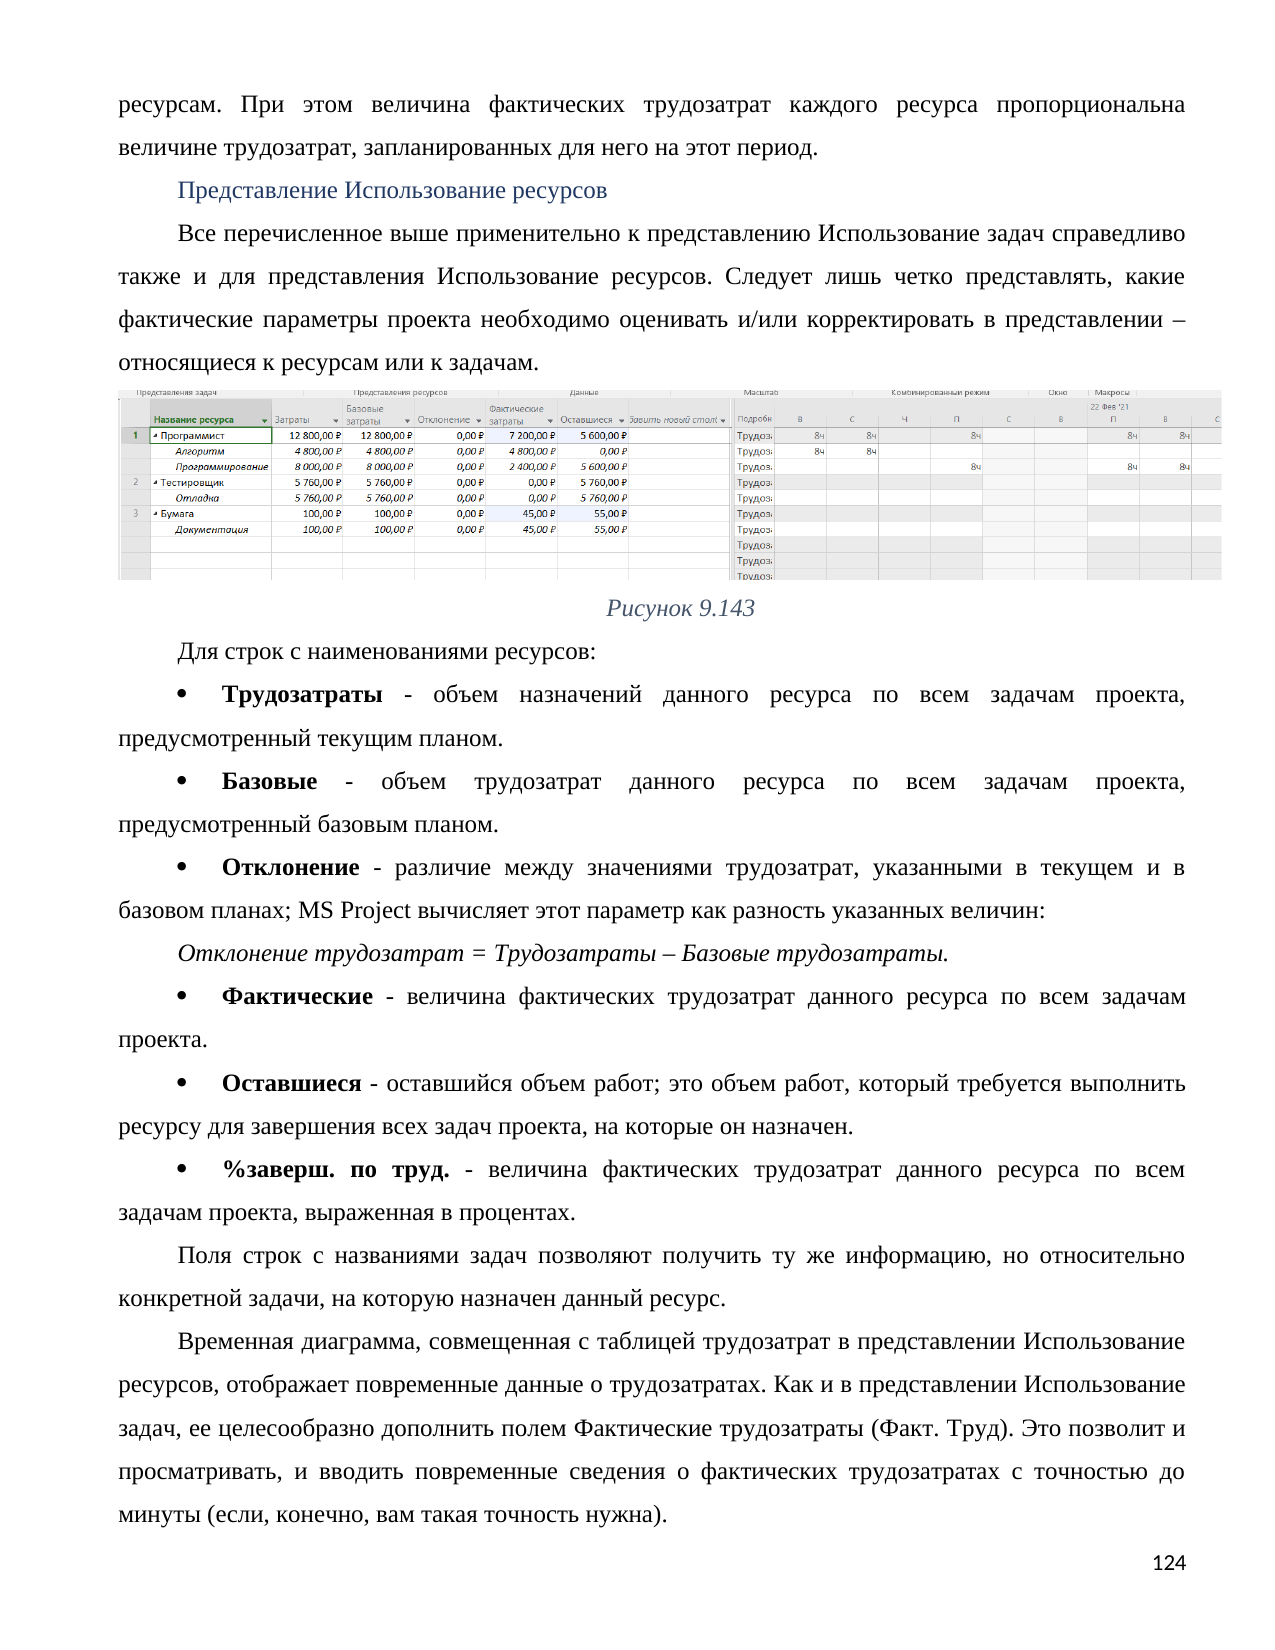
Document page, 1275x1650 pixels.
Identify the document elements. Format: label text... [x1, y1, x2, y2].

list %заверш. по труд. - величина фактических трудозатрат данного ресурса по всем задачам проекта, выраженная в процентах. [118, 1154, 1186, 1226]
text Поля строк с названиями задач позволяют получить ту же информацию, но относительно конкретной задачи, на которую назначен данный ресурс. [118, 1240, 1186, 1312]
text Все перечисленное выше применительно к представлению Использование задач справедливо также и для представления Использование ресурсов. Следует лишь четко представлять, какие фактические параметры проекта необходимо оценивать и/или корректировать в представлении – относящиеся к ресурсам или к задачам. [118, 218, 1186, 376]
list Отклонение - различие между значениями трудозатрат, указанными в текущем и в базовом планах; MS Project вычисляет этот параметр как разность указанных величин: [118, 852, 1186, 924]
list Базовые - объем трудозатрат данного ресурса по всем задачам проекта, предусмотренный базовым планом. [118, 766, 1186, 838]
list Фактические - величина фактических трудозатрат данного ресурса по всем задачам проекта. [118, 981, 1186, 1053]
list Трудозатраты - объем назначений данного ресурса по всем задачам проекта, предусмотренный текущим планом. [118, 679, 1186, 751]
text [118, 89, 1186, 161]
text Для строк с наименованиями ресурсов: [118, 636, 1186, 665]
list Оставшиеся - оставшийся объем работ; это объем работ, который требуется выполнить ресурсу для завершения всех задач проекта, на которые он назначен. [118, 1068, 1186, 1139]
picture [118, 390, 1222, 580]
subtitle Представление Использование ресурсов [118, 175, 1186, 204]
list Отклонение трудозатрат = Трудозатраты – Базовые трудозатраты. [118, 938, 1186, 967]
text Временная диаграмма, совмещенная с таблицей трудозатрат в представлении Использование ресурсов, отображает повременные данные о трудозатратах. Как и в представлении Использование задач, ее целесообразно дополнить полем Фактические трудозатраты (Факт. Труд). Это позволит и просматривать, и вводить повременные сведения о фактических трудозатратах с точностью до минуты (если, конечно, вам такая точность нужна). [118, 1326, 1186, 1528]
